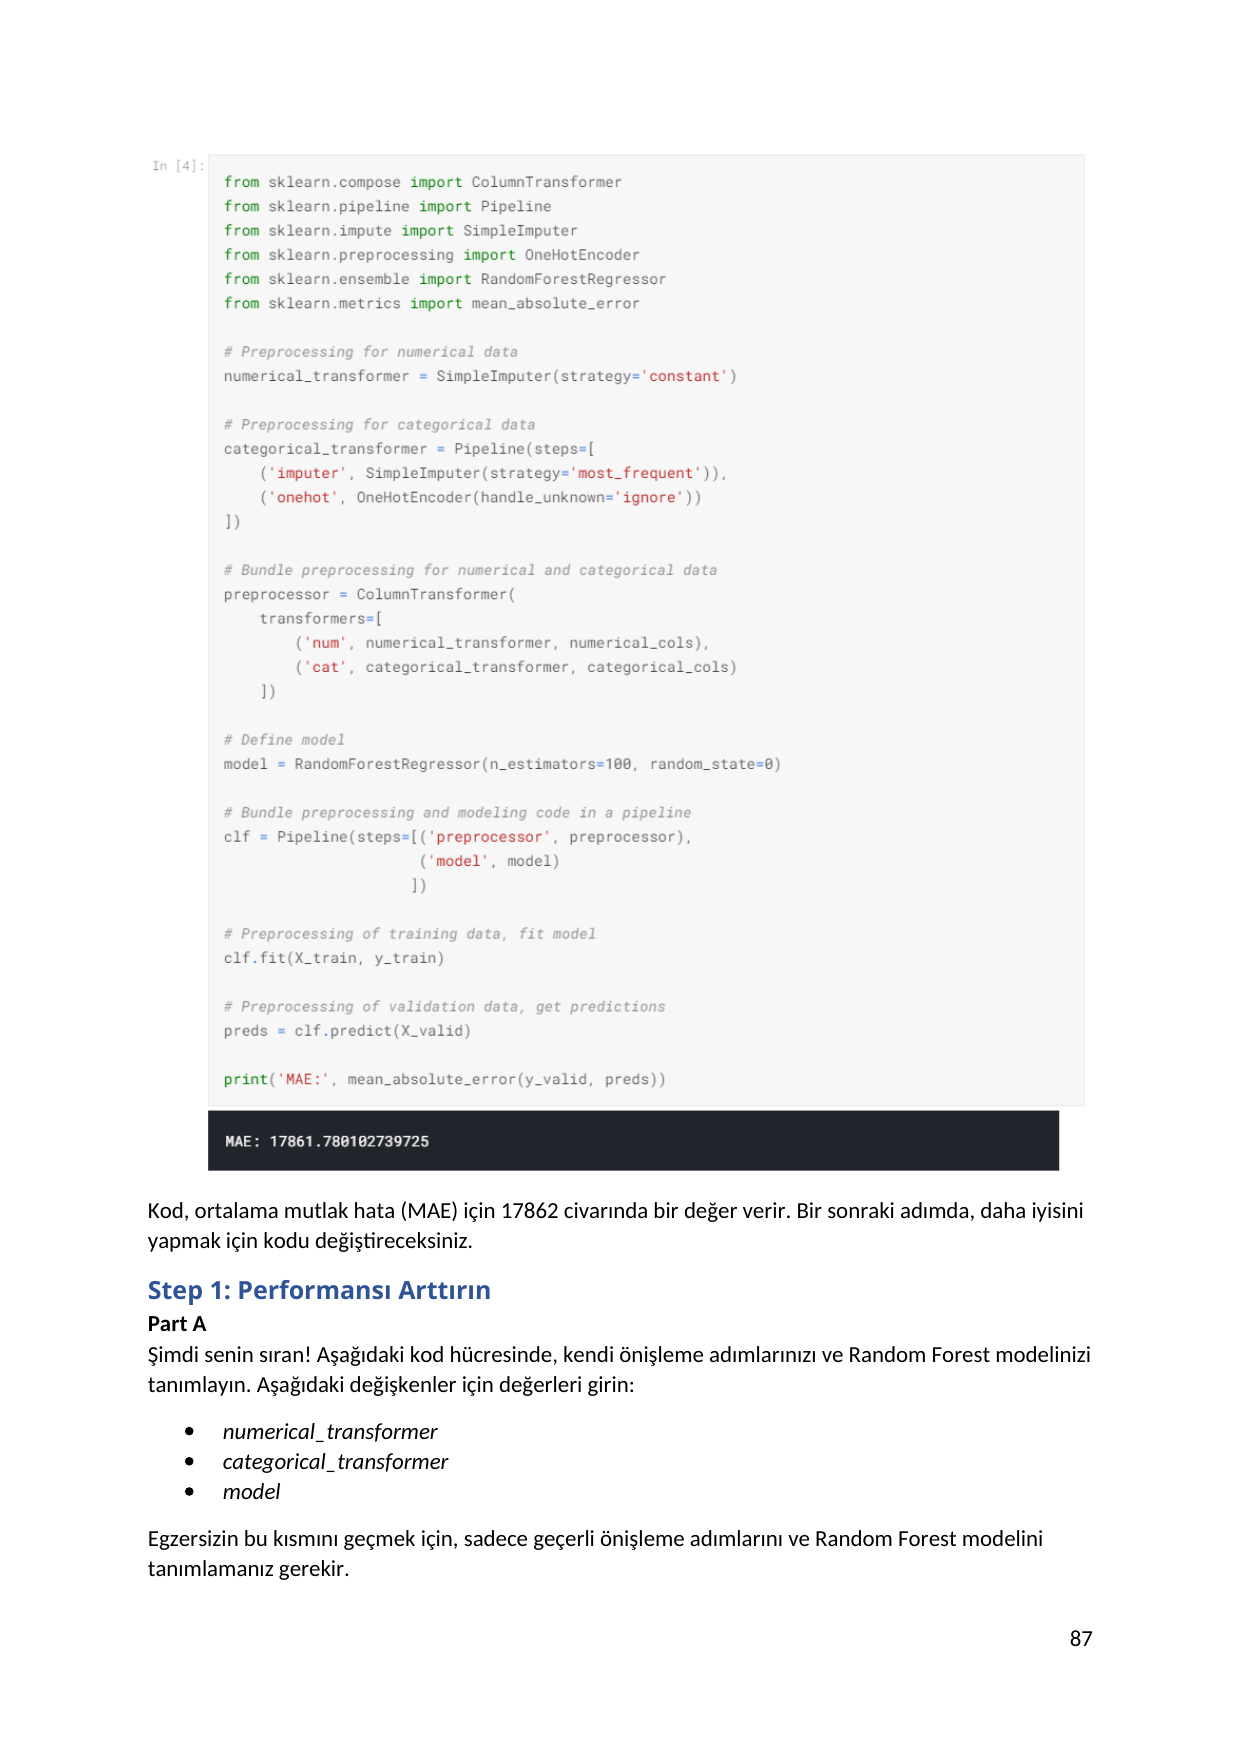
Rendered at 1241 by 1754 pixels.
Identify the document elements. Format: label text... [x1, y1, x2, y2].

picture [147, 147, 1093, 1177]
list numerical_transformer [185, 1417, 1093, 1445]
list model [185, 1477, 1093, 1505]
text Kod, ortalama mutlak hata (MAE) için 17862 civarında bir değer verir. Bir sonraki adımda, daha iyisini yapmak için kodu değiştireceksiniz. [148, 1196, 1093, 1254]
subtitle Step 1: Performansı Arttırın [148, 1273, 1093, 1307]
list categorical_transformer [185, 1447, 1093, 1475]
text Part A Şimdi senin sıran! Aşağıdaki kod hücresinde, kendi önişleme adımlarınızı ve Random Forest modelinizi tanımlayın. Aşağıdaki değişkenler için değerleri girin: [148, 1309, 1093, 1398]
text Egzersizin bu kısmını geçmek için, sadece geçerli önişleme adımlarını ve Random Forest modelini tanımlamanız gerekir. [148, 1524, 1093, 1582]
